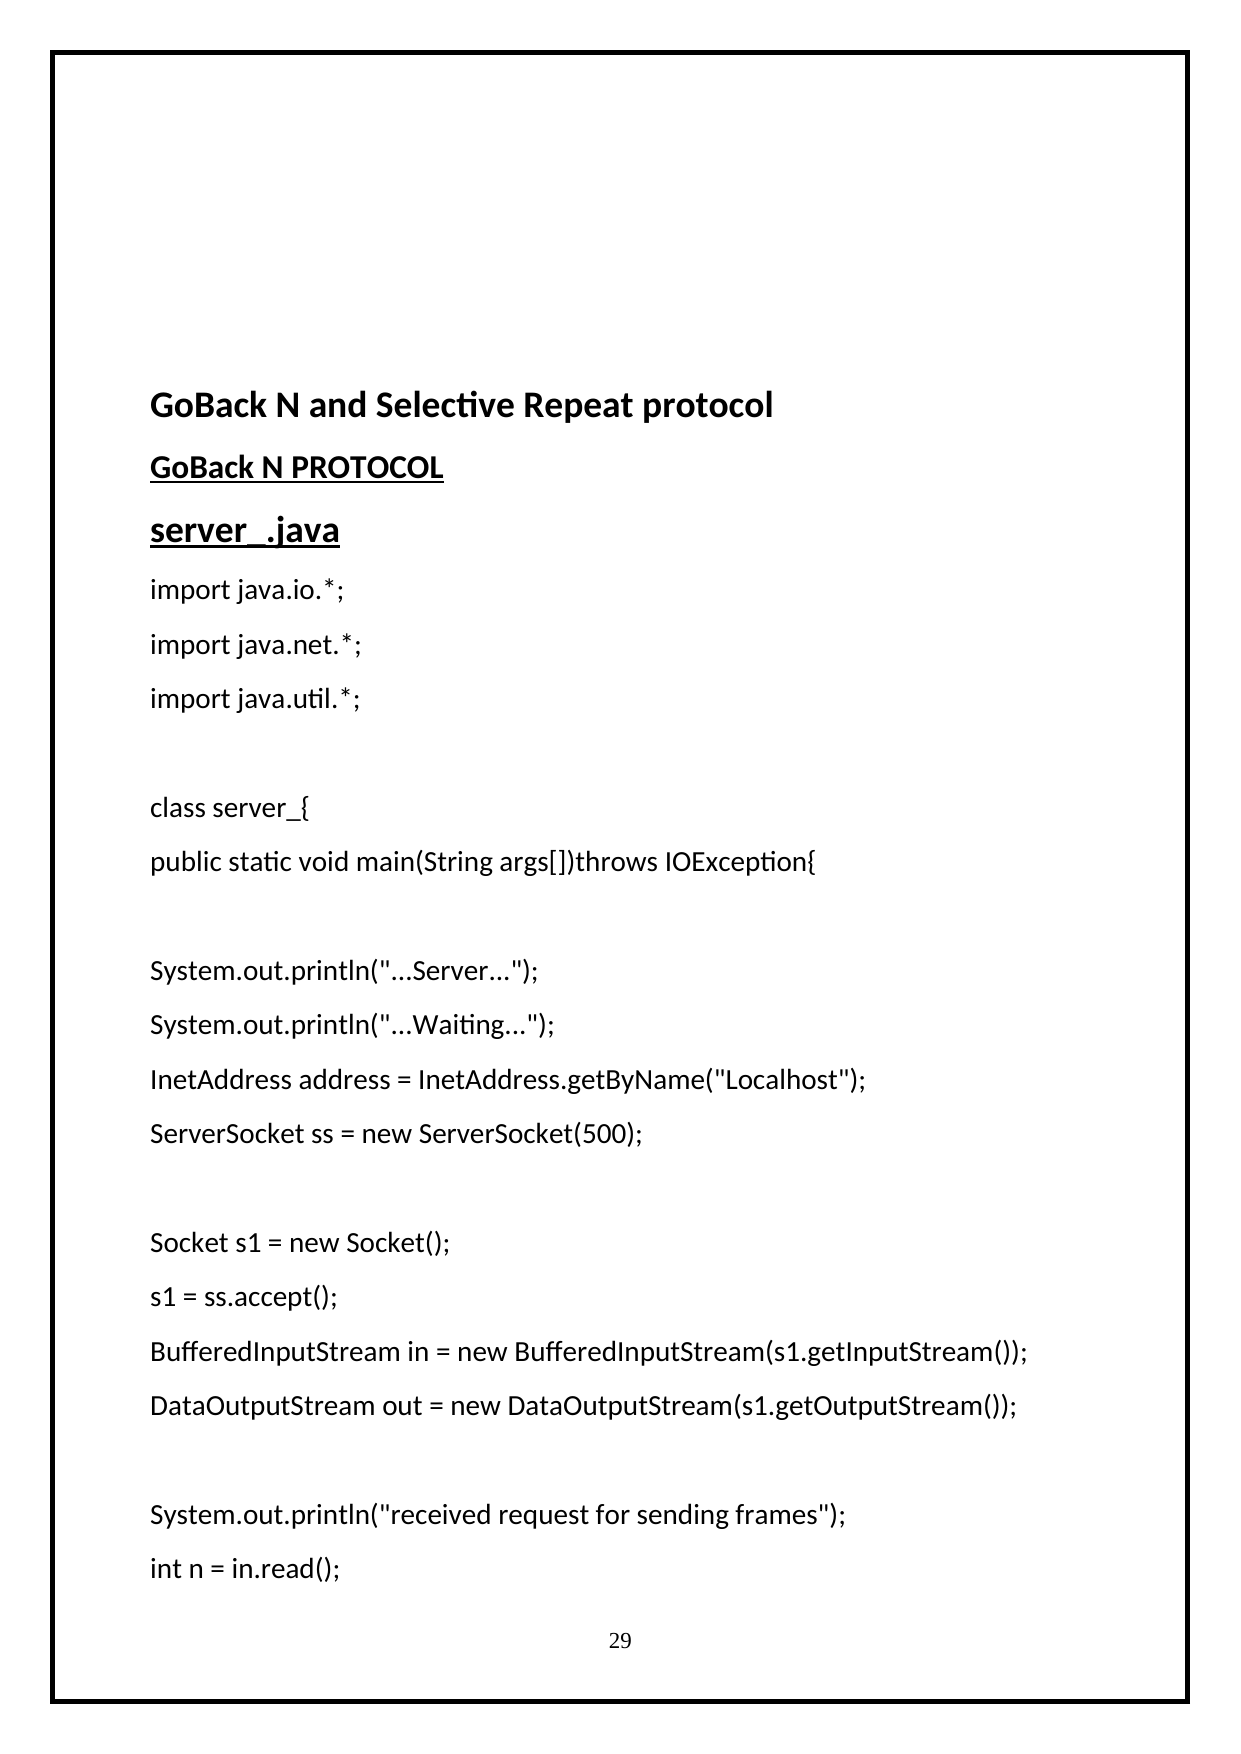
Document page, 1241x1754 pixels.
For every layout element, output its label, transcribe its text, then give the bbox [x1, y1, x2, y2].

text int n = in.read(); [150, 1550, 1090, 1586]
text Socket s1 = new Socket(); [150, 1224, 1090, 1259]
text DataOutputStream out = new DataOutputStream(s1.getOutputStream()); [150, 1387, 1090, 1423]
text InetAddress address = InetAddress.getByName("Localhost"); [150, 1061, 1090, 1096]
text class server_{ [150, 789, 1090, 824]
text server_.java [150, 506, 1090, 552]
text System.out.println("...Server..."); [150, 952, 1090, 988]
text GoBack N and Selective Repeat protocol [150, 381, 1090, 427]
text import java.io.*; [150, 571, 1090, 607]
text GoBack N PROTOCOL [150, 446, 1090, 487]
text System.out.println("received request for sending frames"); [150, 1496, 1090, 1531]
text BufferedInputStream in = new BufferedInputStream(s1.getInputStream()); [150, 1333, 1090, 1368]
text import java.net.*; [150, 626, 1090, 661]
text s1 = ss.accept(); [150, 1278, 1090, 1314]
text import java.util.*; [150, 680, 1090, 716]
text System.out.println("...Waiting..."); [150, 1006, 1090, 1042]
text public static void main(String args[])throws IOException{ [150, 843, 1090, 879]
text ServerSocket ss = new ServerSocket(500); [150, 1115, 1090, 1151]
